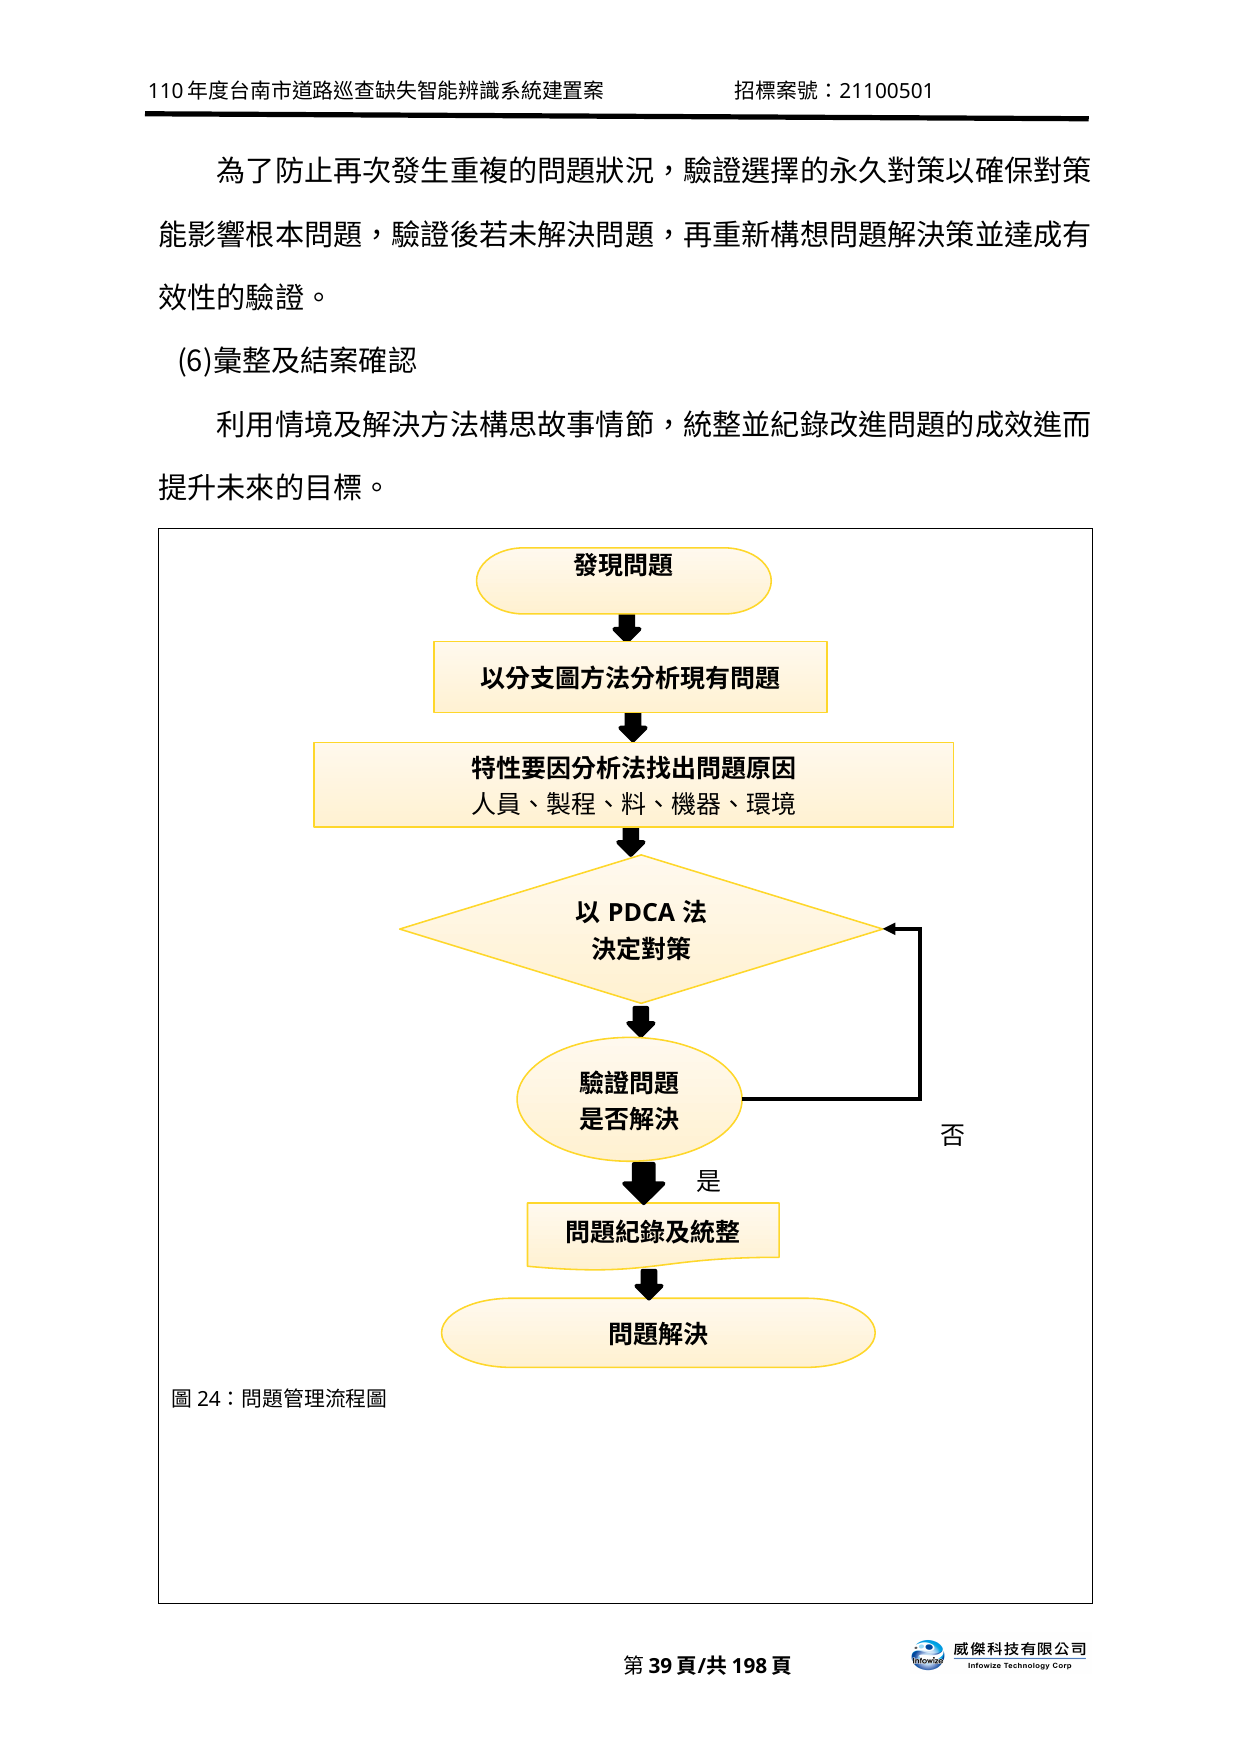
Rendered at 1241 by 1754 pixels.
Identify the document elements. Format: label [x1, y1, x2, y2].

table_header [159, 529, 1092, 1603]
picture [910, 1632, 1093, 1674]
